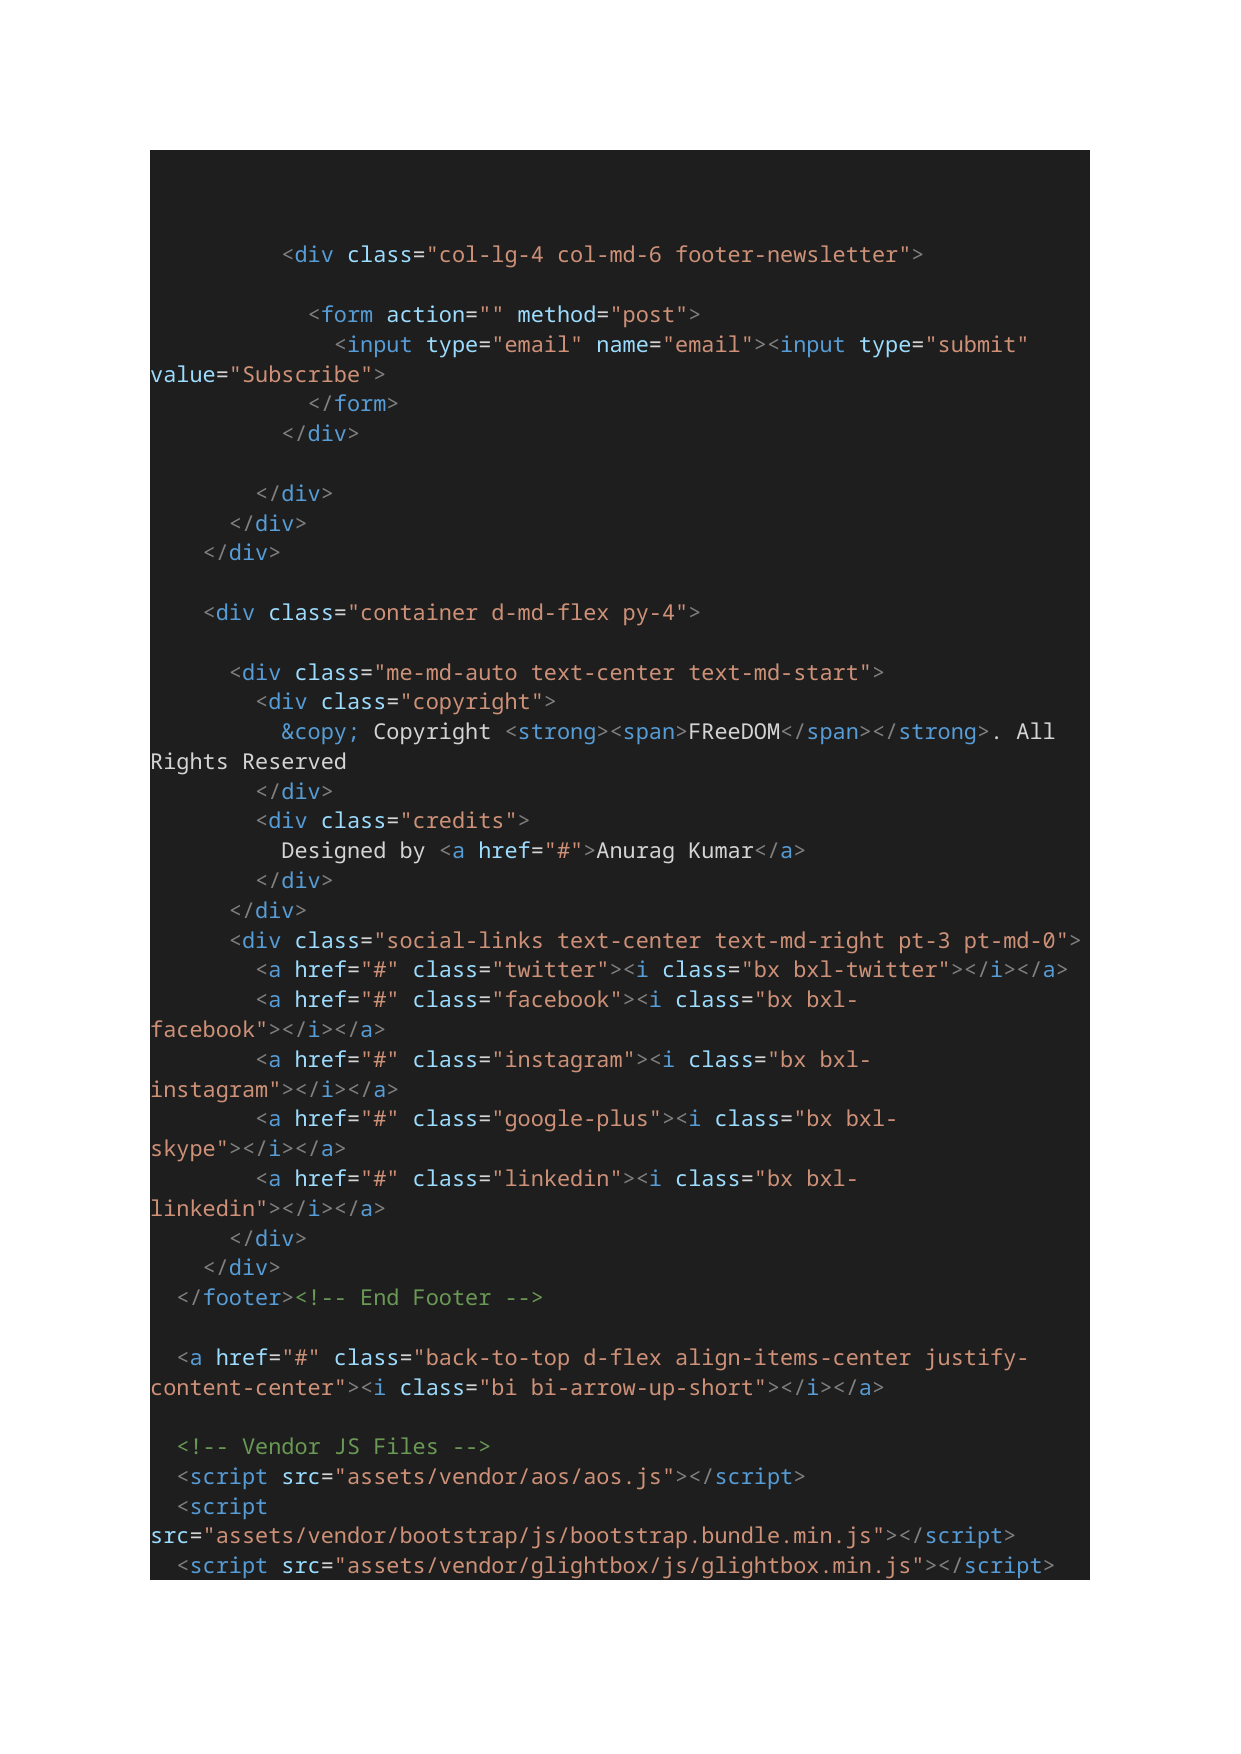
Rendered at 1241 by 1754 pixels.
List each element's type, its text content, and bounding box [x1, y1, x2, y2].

text <script src="assets/vendor/aos/aos.js"></script> [150, 1461, 1090, 1491]
text <form action="" method="post"> [150, 299, 1090, 329]
text </div> [150, 865, 1090, 895]
text <a href="#" class="google-plus"><i class="bx bxl-skype"></i></a> [150, 1103, 1090, 1163]
text </div> [150, 478, 1090, 507]
text </div> [150, 537, 1090, 567]
text <script src="assets/vendor/glightbox/js/glightbox.min.js"></script> [150, 1550, 1090, 1580]
text <a href="#" class="linkedin"><i class="bx bxl-linkedin"></i></a> [150, 1163, 1090, 1222]
text </div> [150, 1252, 1090, 1282]
text <div class="copyright"> [150, 686, 1090, 716]
text </form> [150, 388, 1090, 418]
text <a href="#" class="instagram"><i class="bx bxl-instagram"></i></a> [150, 1044, 1090, 1103]
text <div class="social-links text-center text-md-right pt-3 pt-md-0"> [150, 924, 1090, 954]
text Designed by <a href="#">Anurag Kumar</a> [150, 835, 1090, 865]
text </div> [150, 507, 1090, 537]
text <input type="email" name="email"><input type="submit" value="Subscribe"> [150, 329, 1090, 388]
text <div class="credits"> [150, 805, 1090, 835]
text <a href="#" class="twitter"><i class="bx bxl-twitter"></i></a> [150, 954, 1090, 984]
text </div> [150, 418, 1090, 448]
text </div> [150, 776, 1090, 805]
text &copy; Copyright <strong><span>FReeDOM</span></strong>. All Rights Reserved [150, 716, 1090, 776]
text <a href="#" class="back-to-top d-flex align-items-center justify-content-center"><i class="bi bi-arrow-up-short"></i></a> [150, 1342, 1090, 1401]
text <a href="#" class="facebook"><i class="bx bxl-facebook"></i></a> [150, 984, 1090, 1044]
text <div class="me-md-auto text-center text-md-start"> [150, 656, 1090, 686]
text <!-- Vendor JS Files --> [150, 1431, 1090, 1461]
text <div class="col-lg-4 col-md-6 footer-newsletter"> [150, 239, 1090, 269]
text <script src="assets/vendor/bootstrap/js/bootstrap.bundle.min.js"></script> [150, 1491, 1090, 1550]
text </footer><!-- End Footer --> [150, 1282, 1090, 1312]
text </div> [150, 1222, 1090, 1252]
text <div class="container d-md-flex py-4"> [150, 597, 1090, 627]
text </div> [150, 895, 1090, 924]
